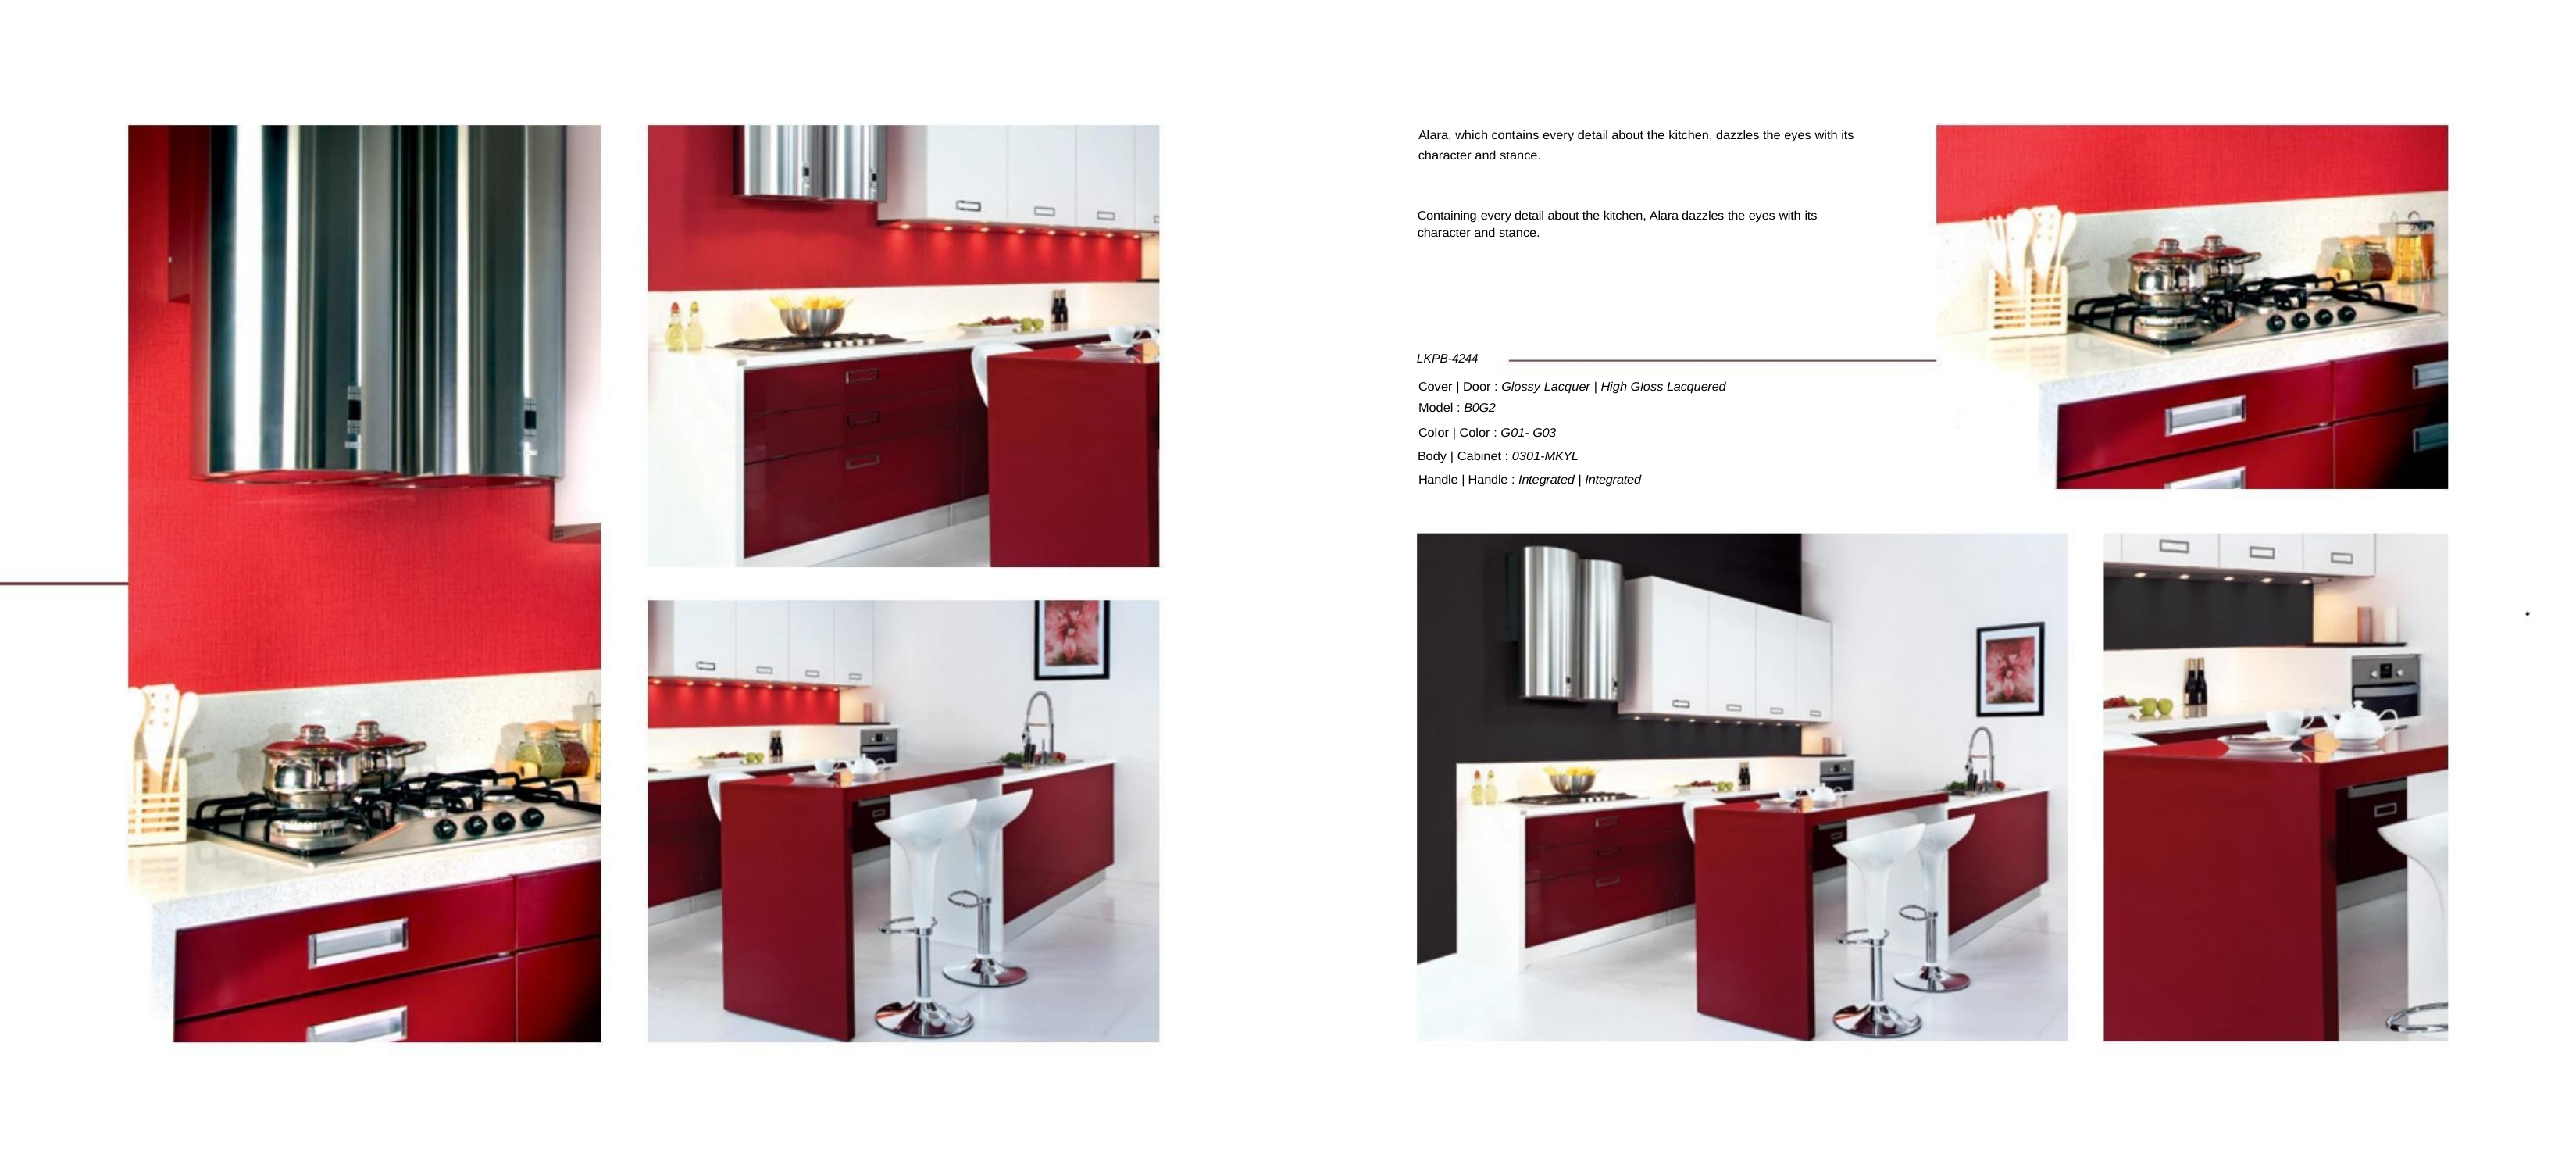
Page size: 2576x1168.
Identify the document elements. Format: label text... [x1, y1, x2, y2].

text Containing every detail about the kitchen, Alara dazzles the eyes with its character and stance. [1417, 208, 1826, 240]
text Color | Color : G01- G03 [1418, 426, 2285, 440]
text Cover | Door : Glossy Lacquer | High Gloss Lacquered [1418, 380, 2285, 394]
text Alara, which contains every detail about the kitchen, dazzles the eyes with its character and stance. [1418, 127, 1902, 162]
text Body | Cabinet : 0301-MKYL [1418, 449, 2285, 463]
subtitle LKPB-4244 [1417, 351, 2285, 365]
picture [0, 123, 2532, 1056]
text Model : B0G2 [1418, 401, 2285, 415]
text Handle | Handle : Integrated | Integrated [1418, 472, 2285, 486]
